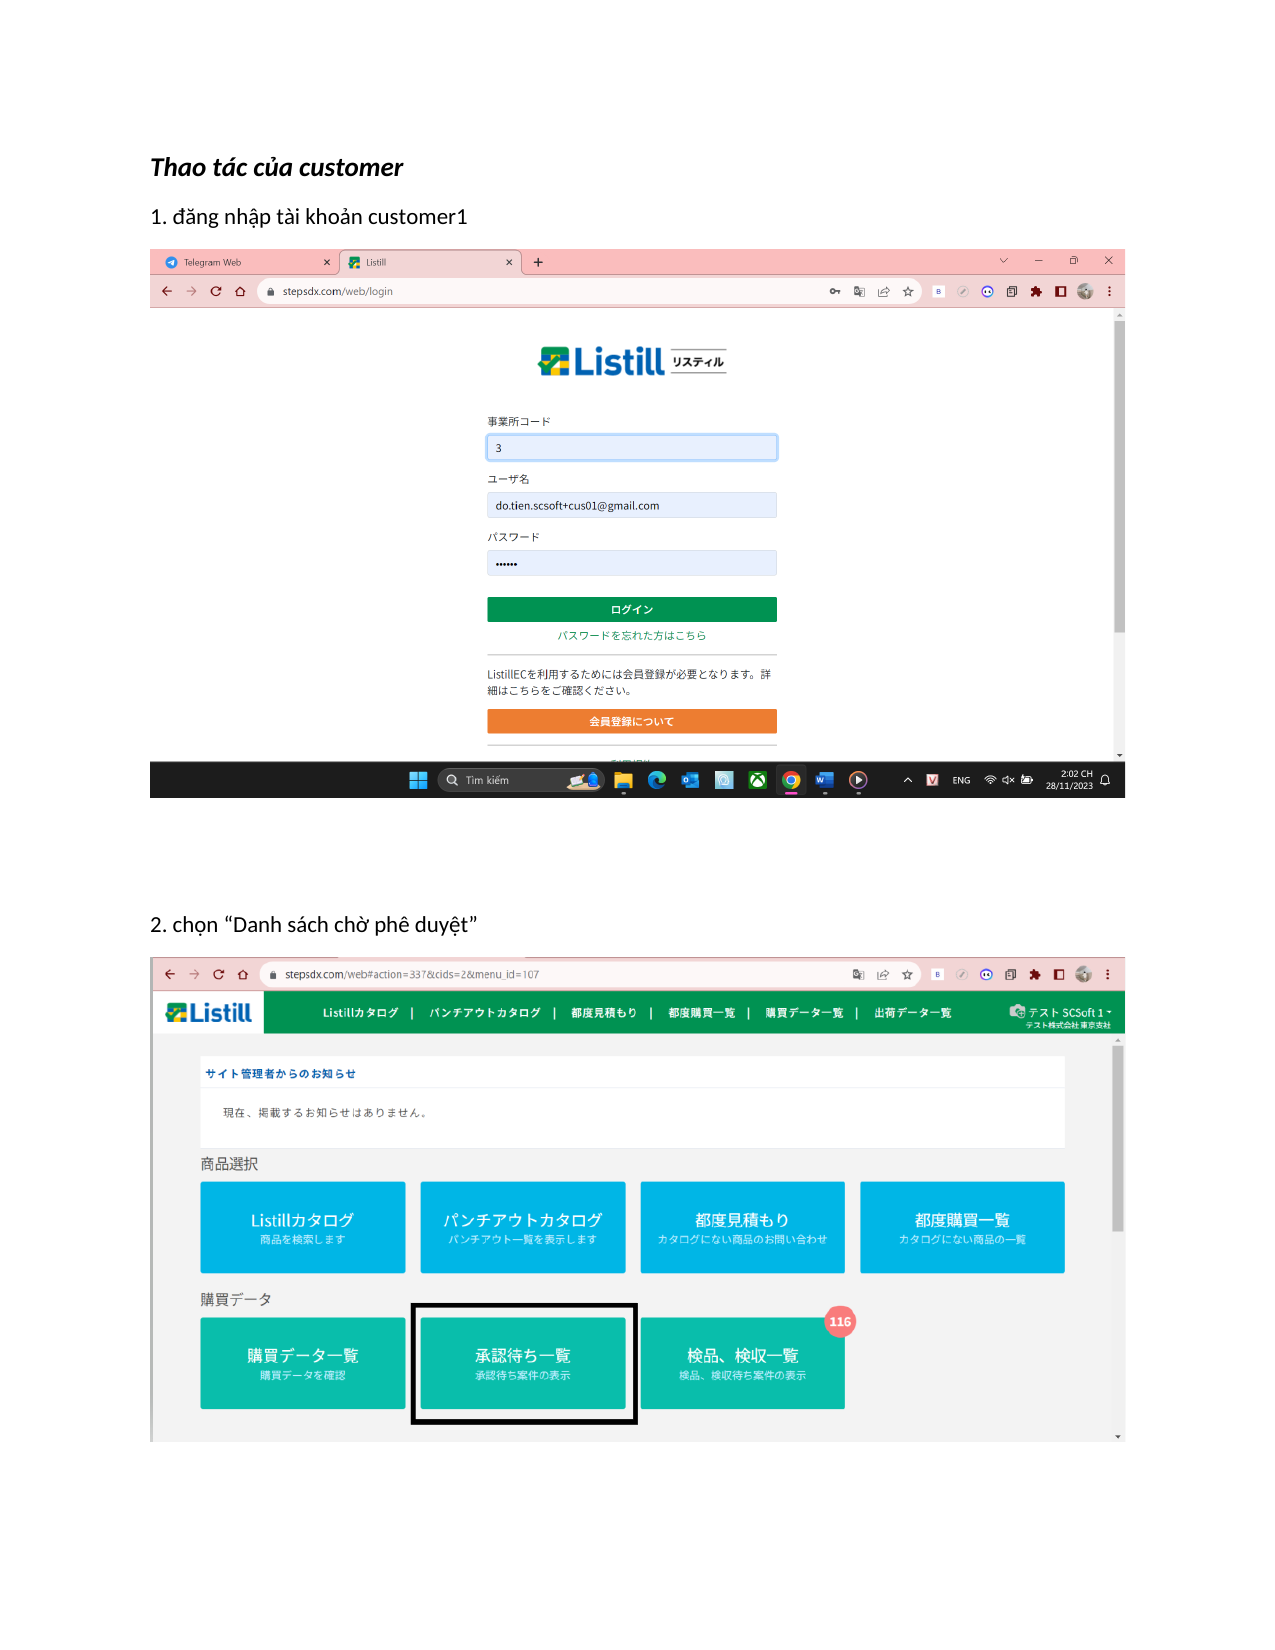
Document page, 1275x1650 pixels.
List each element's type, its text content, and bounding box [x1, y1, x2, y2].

text 1. đăng nhập tài khoản customer1 [150, 202, 1125, 230]
text Thao tác của customer [150, 150, 1125, 183]
picture [150, 957, 1125, 1442]
picture [150, 249, 1125, 798]
text 2. chọn “Danh sách chờ phê duyệt” [150, 910, 1125, 938]
